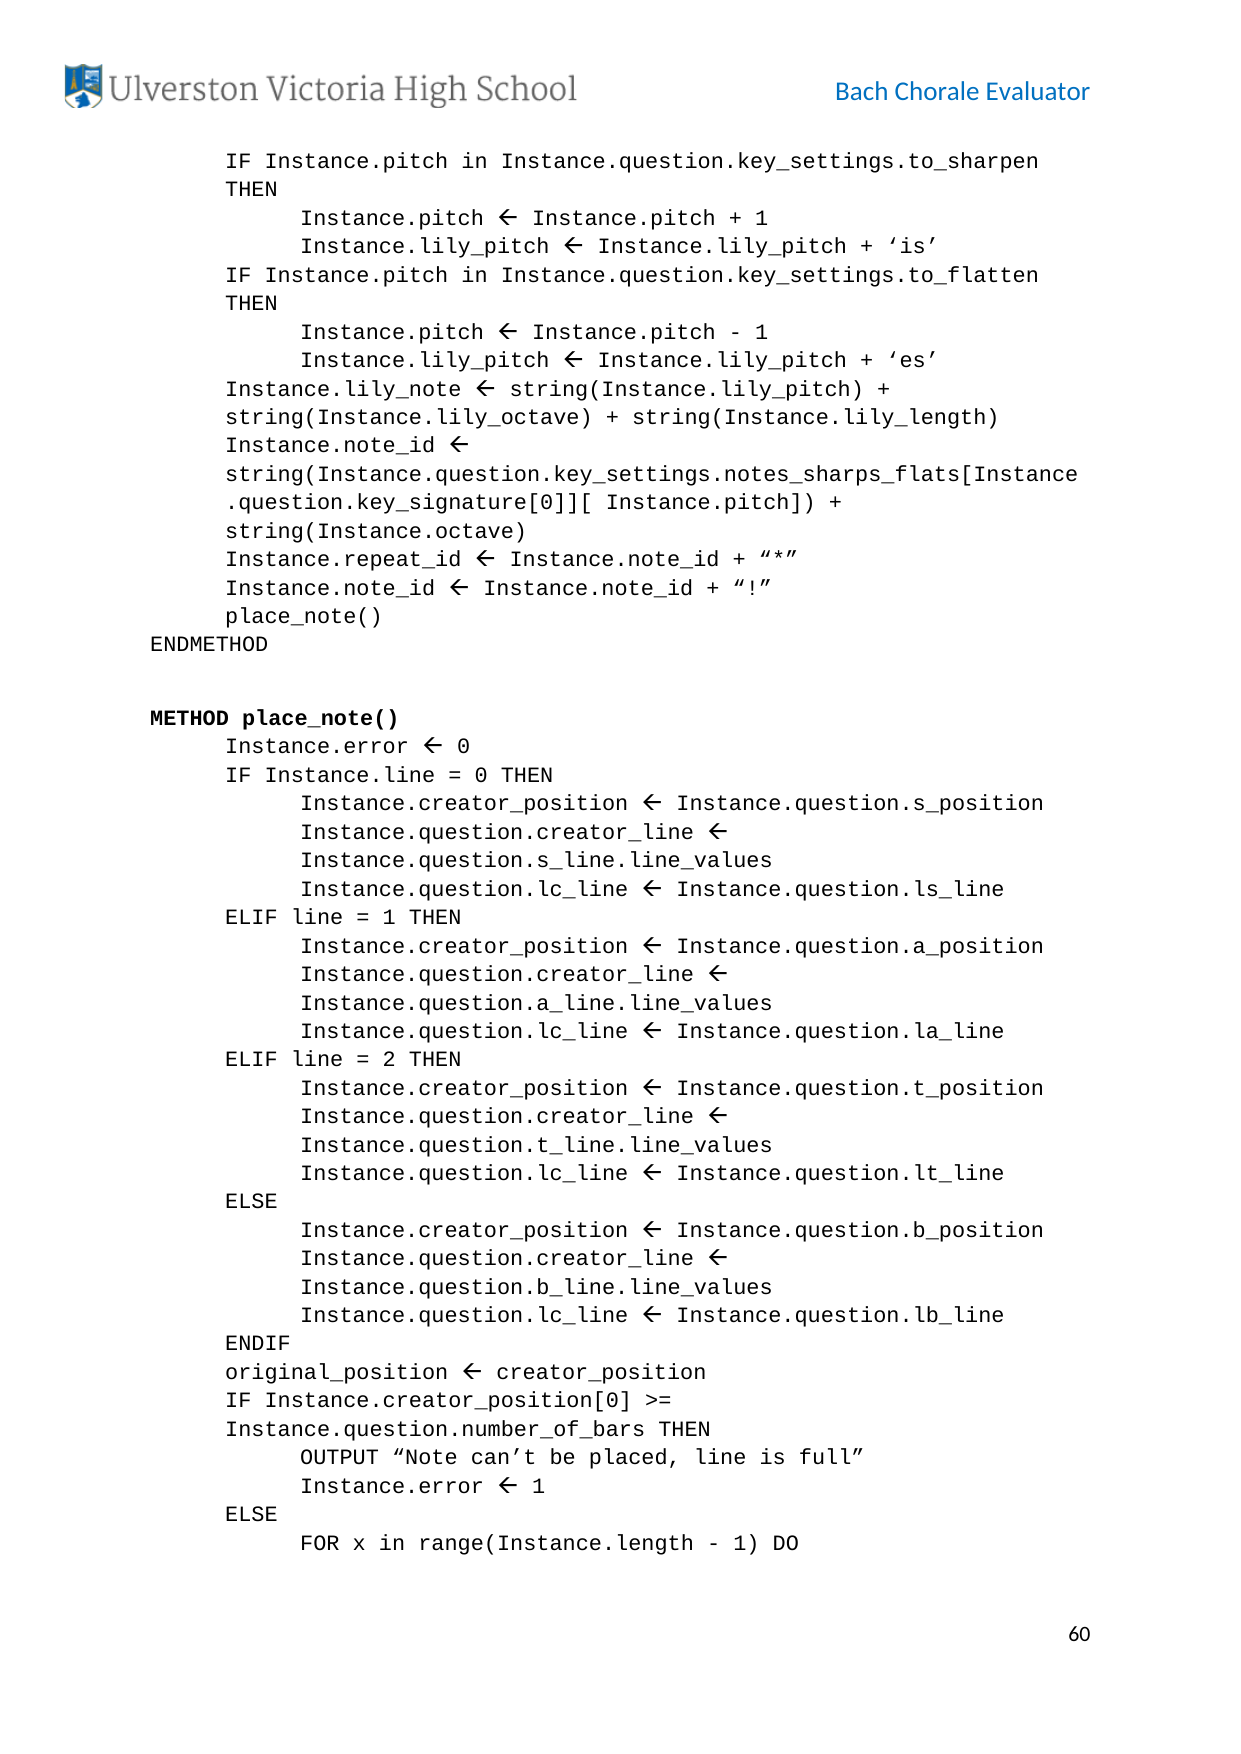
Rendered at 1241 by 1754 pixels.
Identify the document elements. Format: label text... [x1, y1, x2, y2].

text ENDIF [150, 1333, 1090, 1357]
text Instance.question.creator_line Instance.question.s_line.line_values [300, 821, 1090, 874]
text OUTPUT “Note can’t be placed, line is full” [150, 1446, 1090, 1471]
text IF Instance.pitch in Instance.question.key_settings.to_sharpen THEN [225, 150, 1090, 203]
text IF Instance.pitch in Instance.question.key_settings.to_flatten THEN [225, 264, 1090, 317]
text Instance.question.lc_line Instance.question.la_line [150, 1020, 1090, 1044]
text Instance.question.lc_line Instance.question.lb_line [150, 1304, 1090, 1329]
text ELIF line = 1 THEN [150, 906, 1090, 931]
text Instance.question.creator_line Instance.question.t_line.line_values [300, 1105, 1090, 1158]
text IF Instance.creator_position[0] >= Instance.question.number_of_bars THEN [225, 1389, 1090, 1443]
text IF Instance.line = 0 THEN [150, 764, 1090, 789]
picture [64, 64, 579, 107]
text Instance.error 0 [150, 735, 1090, 760]
text Instance.pitch Instance.pitch - 1 [150, 321, 1090, 345]
text ELSE [150, 1503, 1090, 1528]
text Instance.pitch Instance.pitch + 1 [150, 207, 1090, 232]
text FOR x in range(Instance.length - 1) DO [150, 1532, 1090, 1556]
text Instance.question.lc_line Instance.question.ls_line [150, 878, 1090, 902]
text Instance.repeat_id Instance.note_id + “*” [150, 548, 1090, 573]
text original_position creator_position [150, 1361, 1090, 1386]
text Instance.creator_position Instance.question.t_position [150, 1077, 1090, 1101]
text Instance.lily_note string(Instance.lily_pitch) + string(Instance.lily_octave) + string(Instance.lily_length) [225, 377, 1090, 431]
text place_note() [150, 605, 1090, 630]
text METHOD place_note() [150, 707, 1090, 732]
text ENDMETHOD [150, 633, 1090, 658]
text Instance.question.lc_line Instance.question.lt_line [150, 1162, 1090, 1187]
text Instance.question.creator_line Instance.question.a_line.line_values [300, 963, 1090, 1016]
text Instance.creator_position Instance.question.b_position [150, 1219, 1090, 1244]
text Instance.creator_position Instance.question.s_position [150, 792, 1090, 817]
text Instance.error 1 [150, 1475, 1090, 1499]
text Instance.lily_pitch Instance.lily_pitch + ‘is’ [150, 235, 1090, 260]
text ELSE [150, 1190, 1090, 1215]
text Instance.question.creator_line Instance.question.b_line.line_values [300, 1247, 1090, 1301]
text Instance.note_id Instance.note_id + “!” [150, 577, 1090, 601]
text ELIF line = 2 THEN [150, 1048, 1090, 1073]
text Instance.note_id string(Instance.question.key_settings.notes_sharps_flats[Instance.question.key_signature[0]][ Instance.pitch]) + string(Instance.octave) [225, 434, 1090, 544]
text Instance.lily_pitch Instance.lily_pitch + ‘es’ [150, 349, 1090, 374]
text Instance.creator_position Instance.question.a_position [150, 934, 1090, 959]
